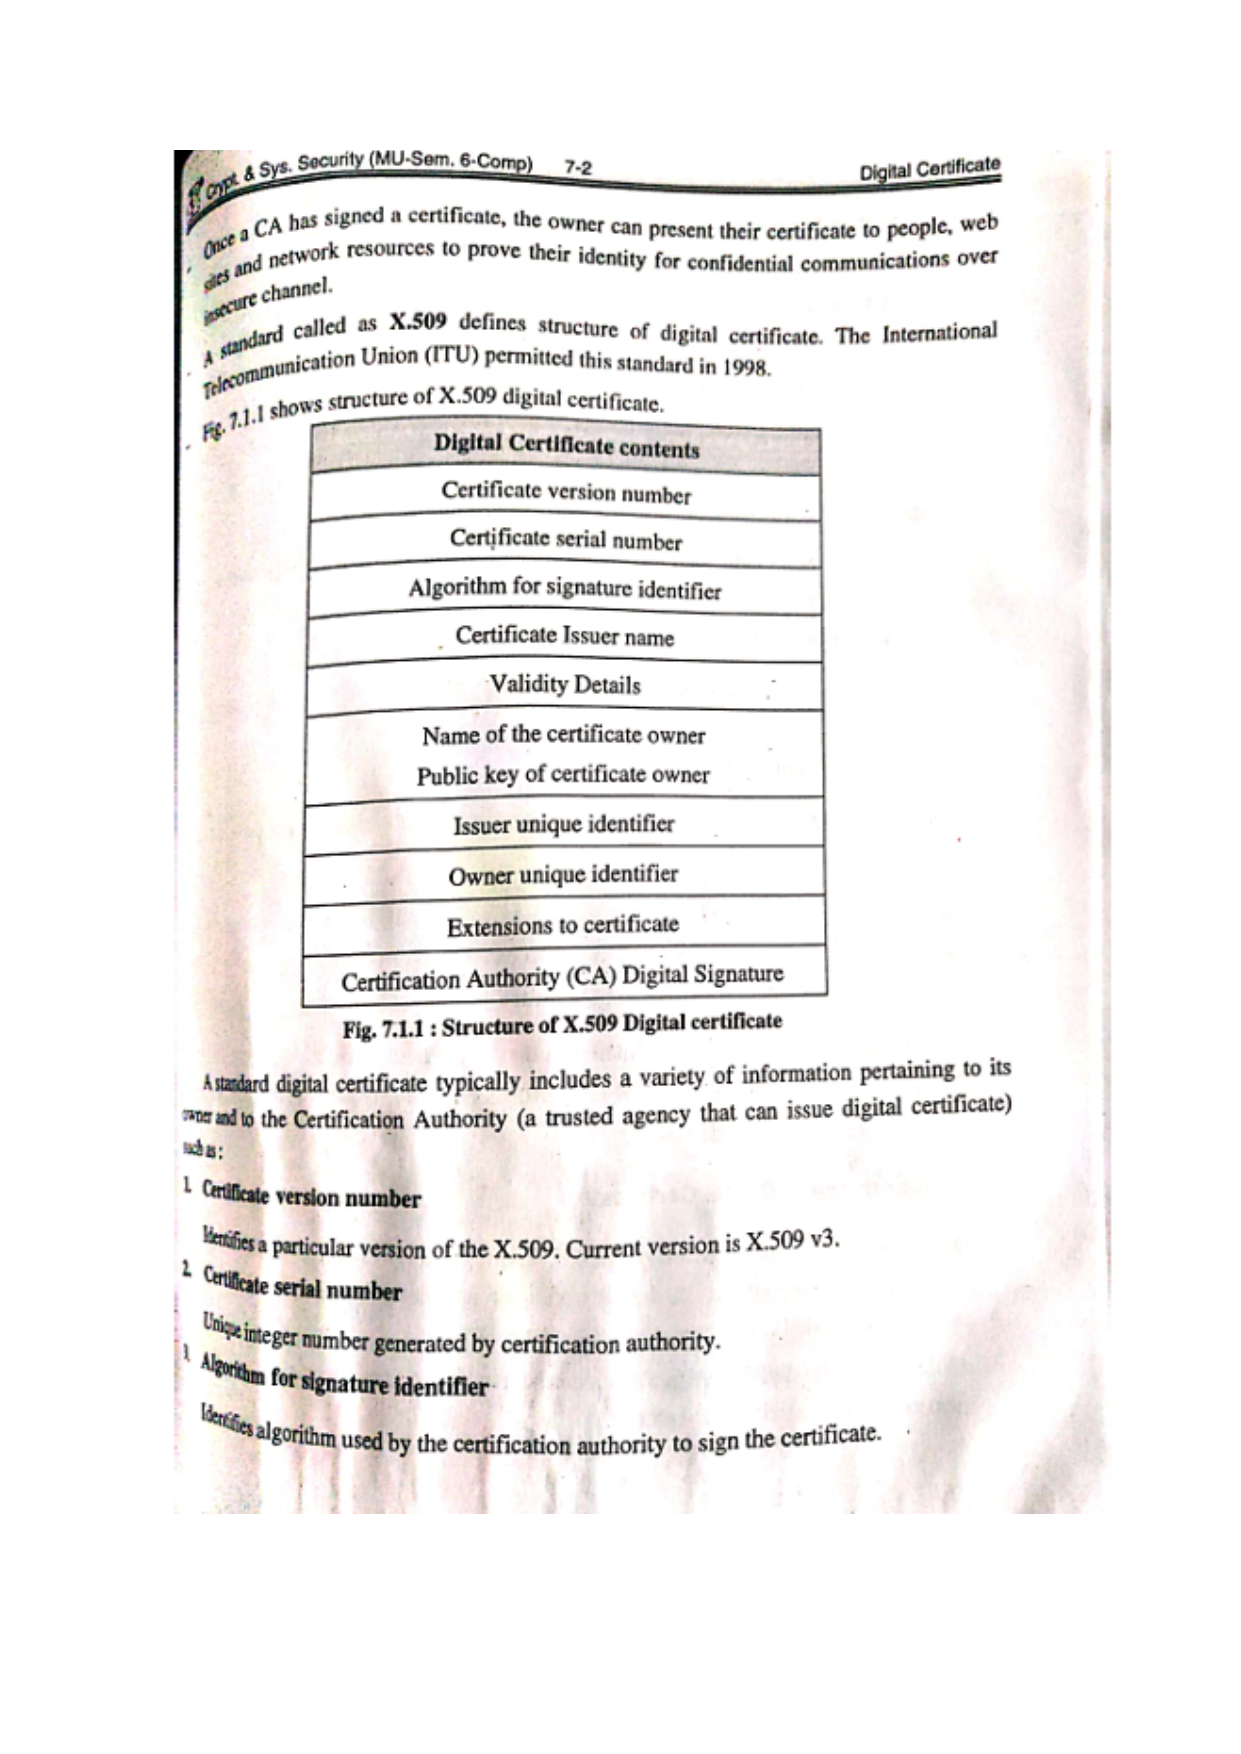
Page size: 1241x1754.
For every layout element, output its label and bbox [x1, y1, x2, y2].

picture [150, 150, 1135, 1514]
